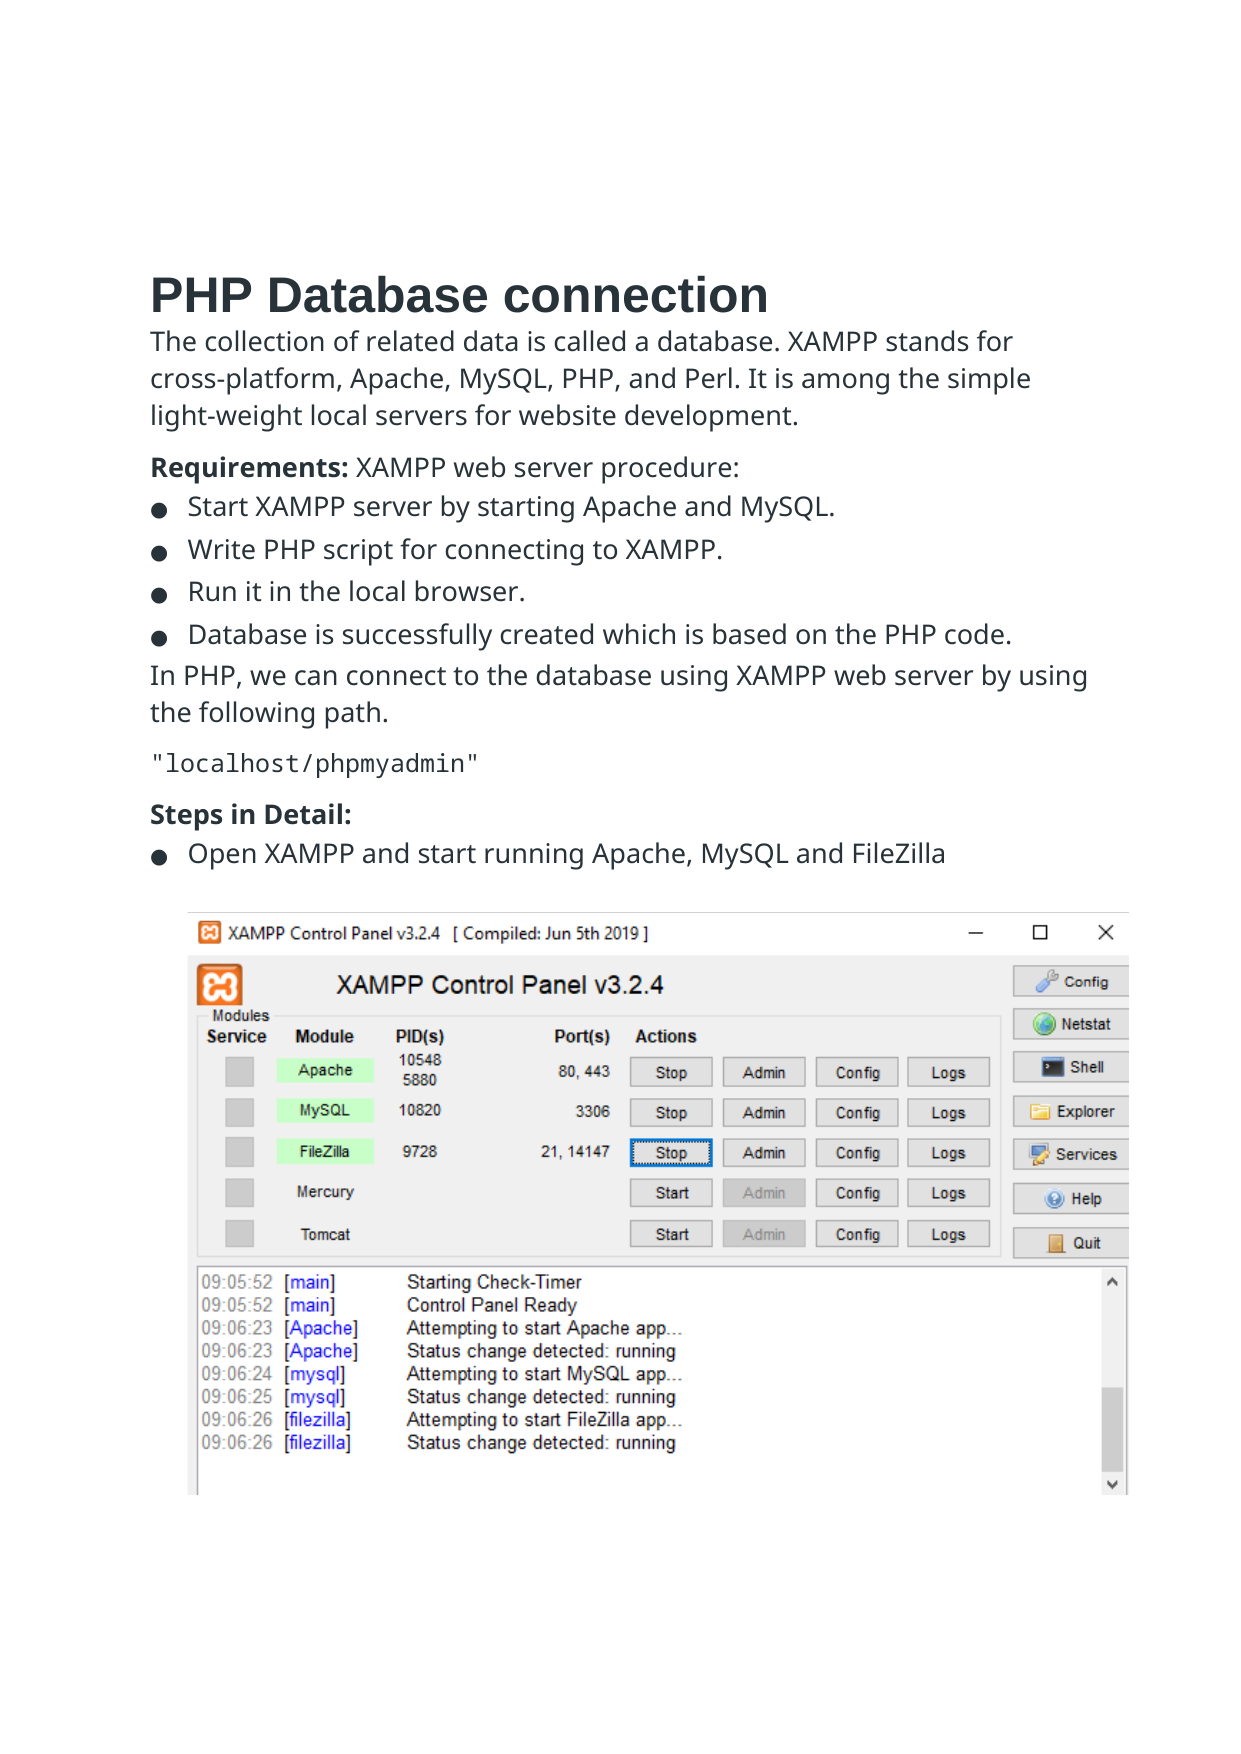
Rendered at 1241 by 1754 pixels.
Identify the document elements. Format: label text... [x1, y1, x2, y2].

text Requirements: XAMPP web server procedure: [150, 449, 1090, 486]
list Open XAMPP and start running Apache, MySQL and FileZilla [150, 832, 1090, 875]
text In PHP, we can connect to the database using XAMPP web server by using the following path. [150, 656, 1090, 730]
list Write PHP script for connecting to XAMPP. [150, 528, 1090, 571]
text PHP Database connection [150, 265, 1090, 322]
list Start XAMPP server by starting Apache and MySQL. [150, 486, 1090, 528]
list Database is successfully created which is based on the PHP code. [150, 614, 1090, 656]
text Steps in Detail: [150, 796, 1090, 832]
text The collection of related data is called a database. XAMPP stands for cross-platform, Apache, MySQL, PHP, and Perl. It is among the simple light-weight local servers for website development. [150, 322, 1090, 433]
text "localhost/phpmyadmin" [150, 746, 1090, 780]
list Run it in the local browser. [150, 571, 1090, 614]
picture [187, 912, 1129, 1495]
